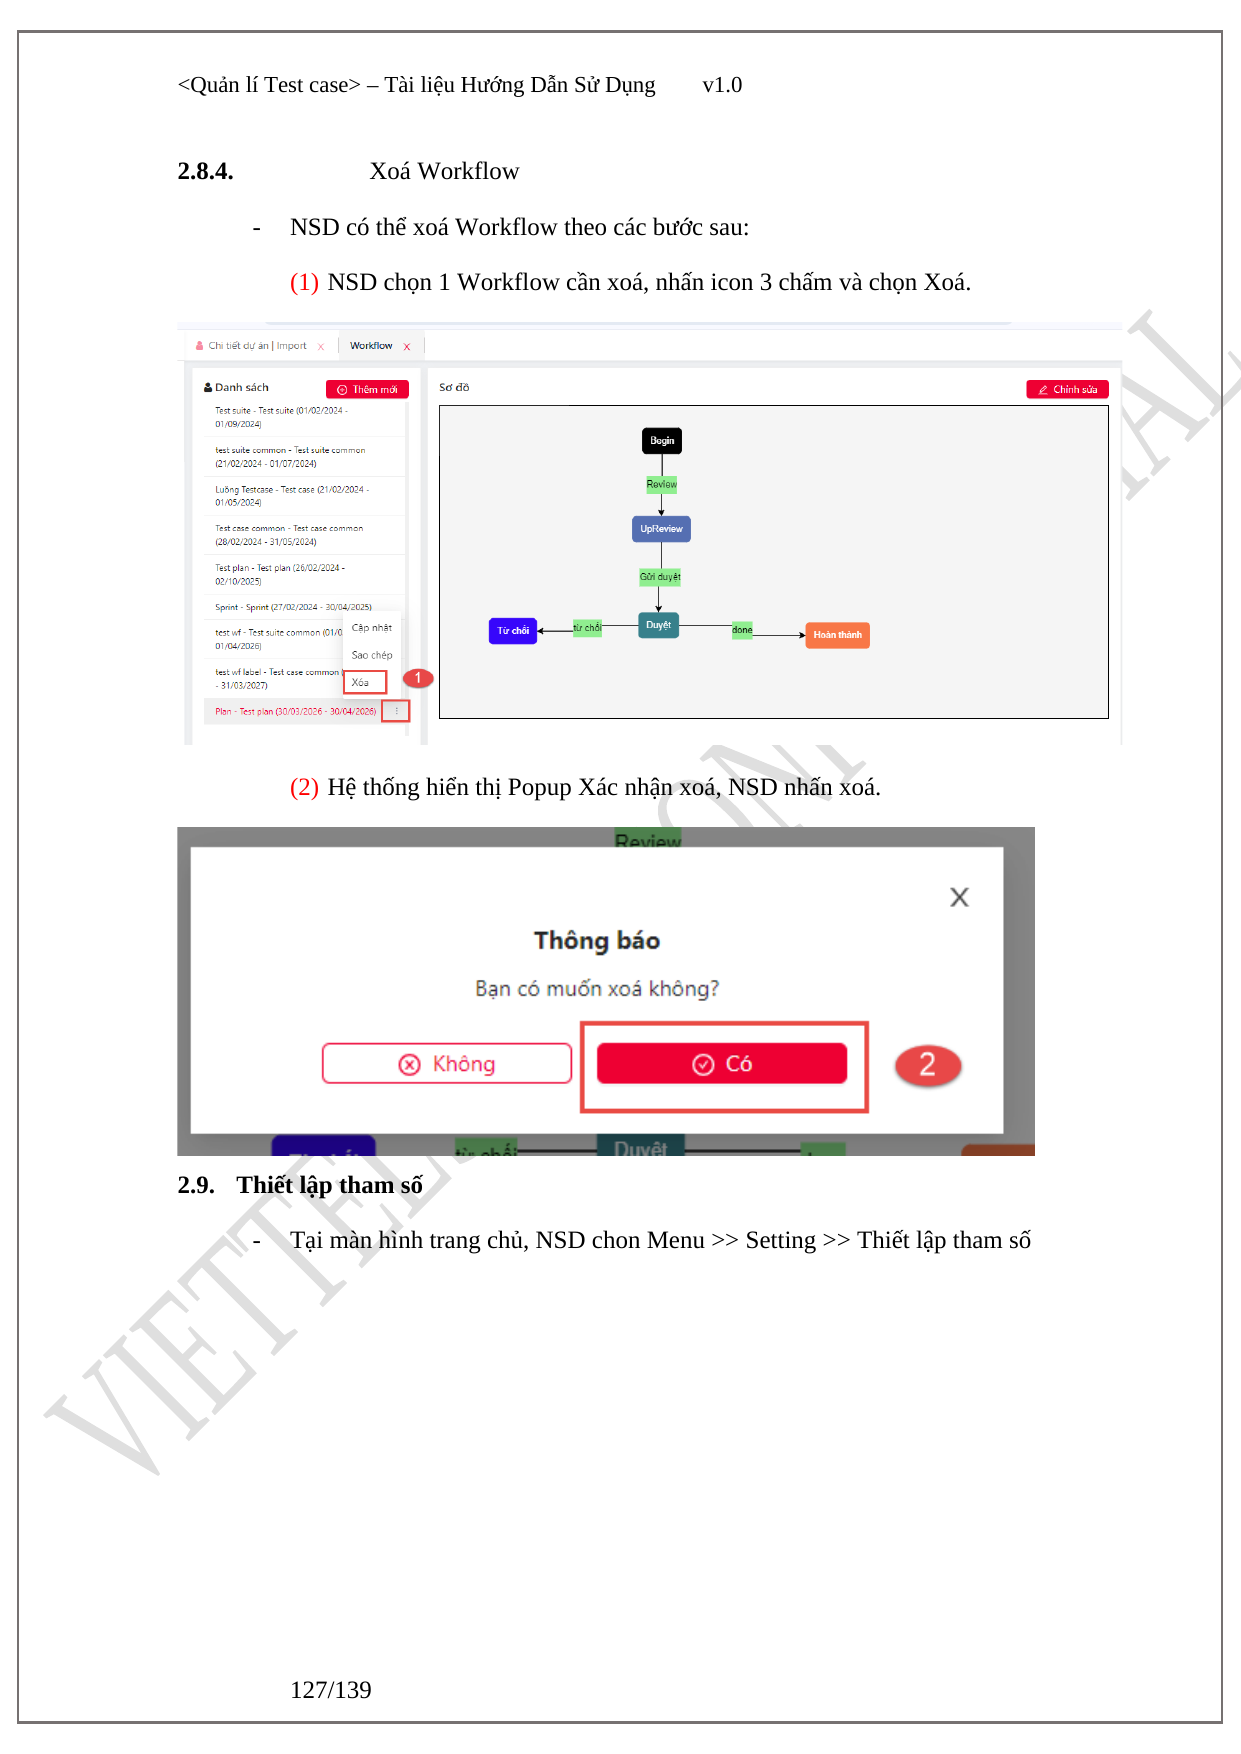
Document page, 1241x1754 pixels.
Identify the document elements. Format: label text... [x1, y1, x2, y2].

list Hệ thống hiển thị Popup Xác nhận xoá, NSD nhấn xoá. [290, 772, 1121, 801]
subtitle Thiết lập tham số [177, 1170, 1122, 1199]
list NSD chọn 1 Workflow cần xoá, nhấn icon 3 chấm và chọn Xoá. [290, 267, 1121, 296]
picture [177, 322, 1123, 745]
picture [177, 827, 1035, 1156]
list Xoá Workflow [177, 156, 1121, 185]
list Tại màn hình trang chủ, NSD chon Menu >> Setting >> Thiết lập tham số [252, 1226, 1121, 1254]
list NSD có thể xoá Workflow theo các bước sau: [252, 212, 1121, 240]
